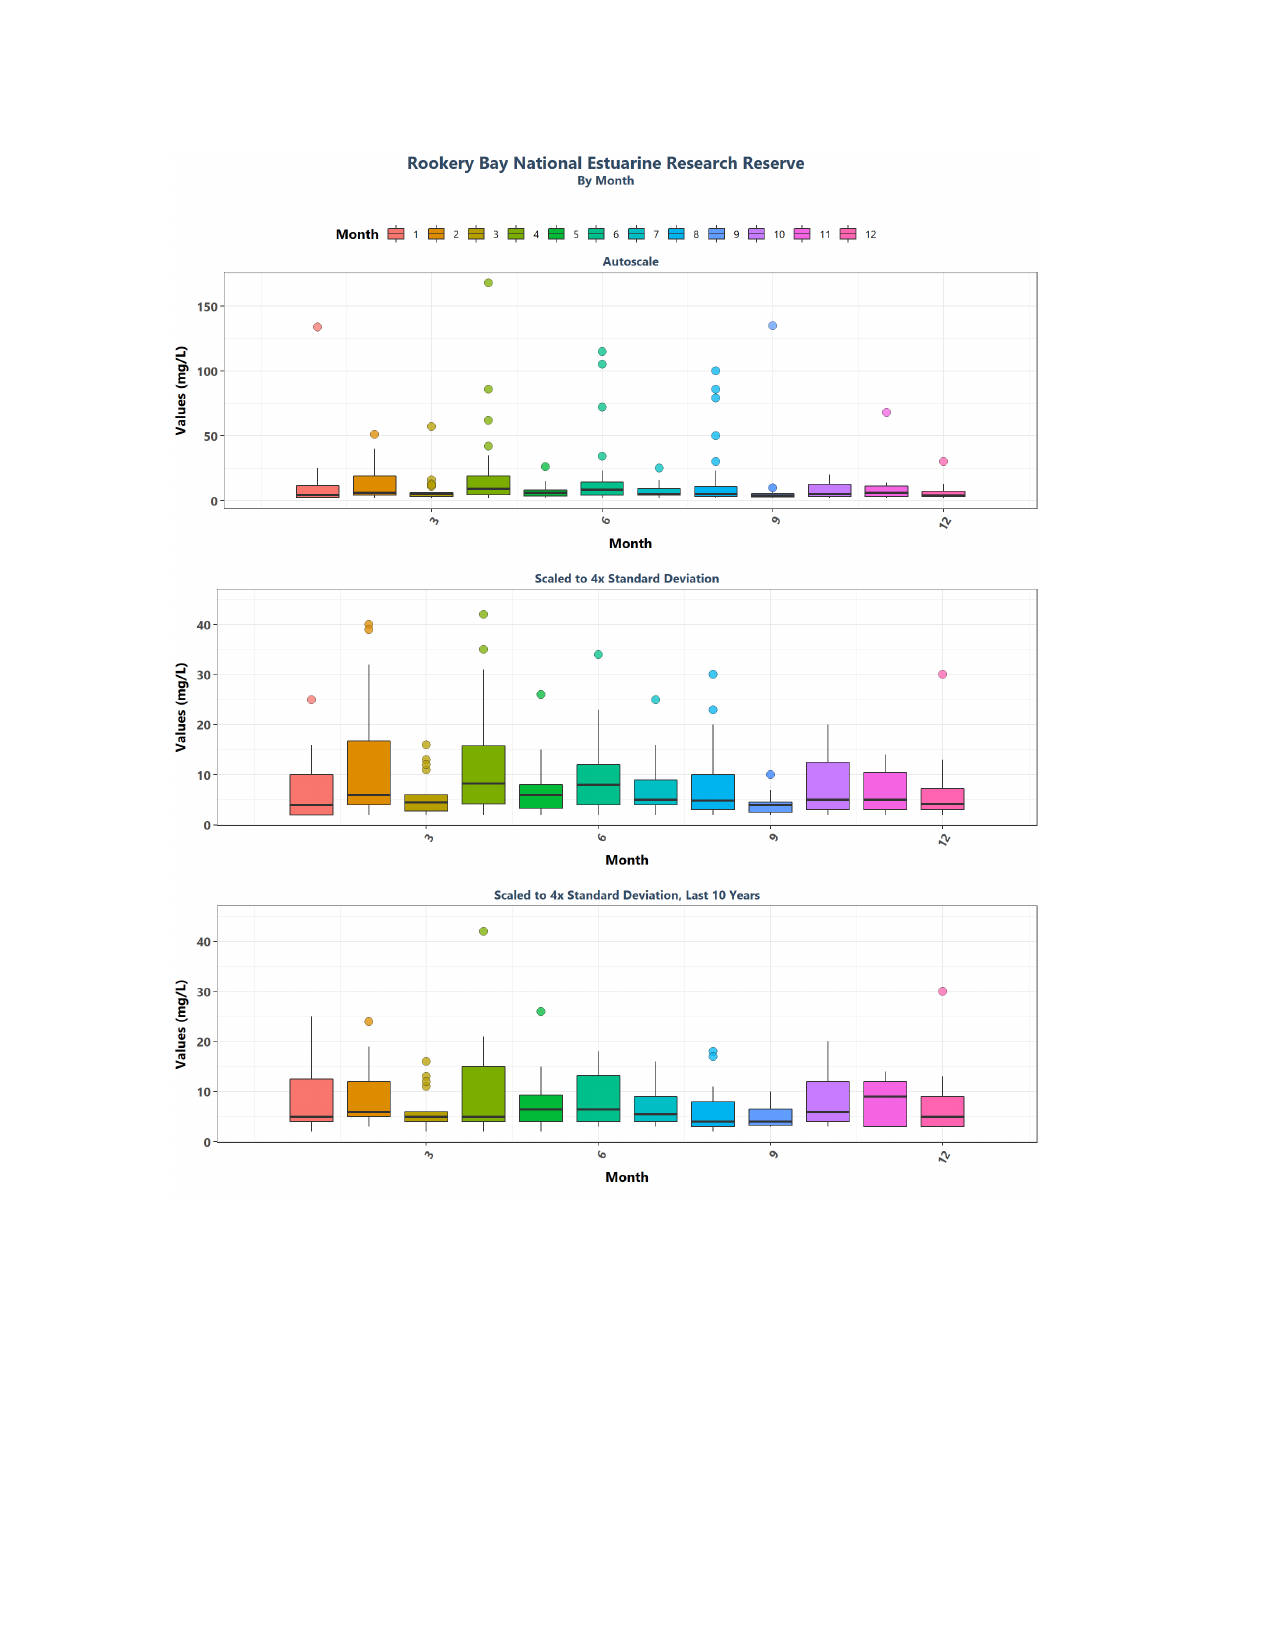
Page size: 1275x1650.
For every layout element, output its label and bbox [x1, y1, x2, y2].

picture [168, 150, 1044, 1200]
